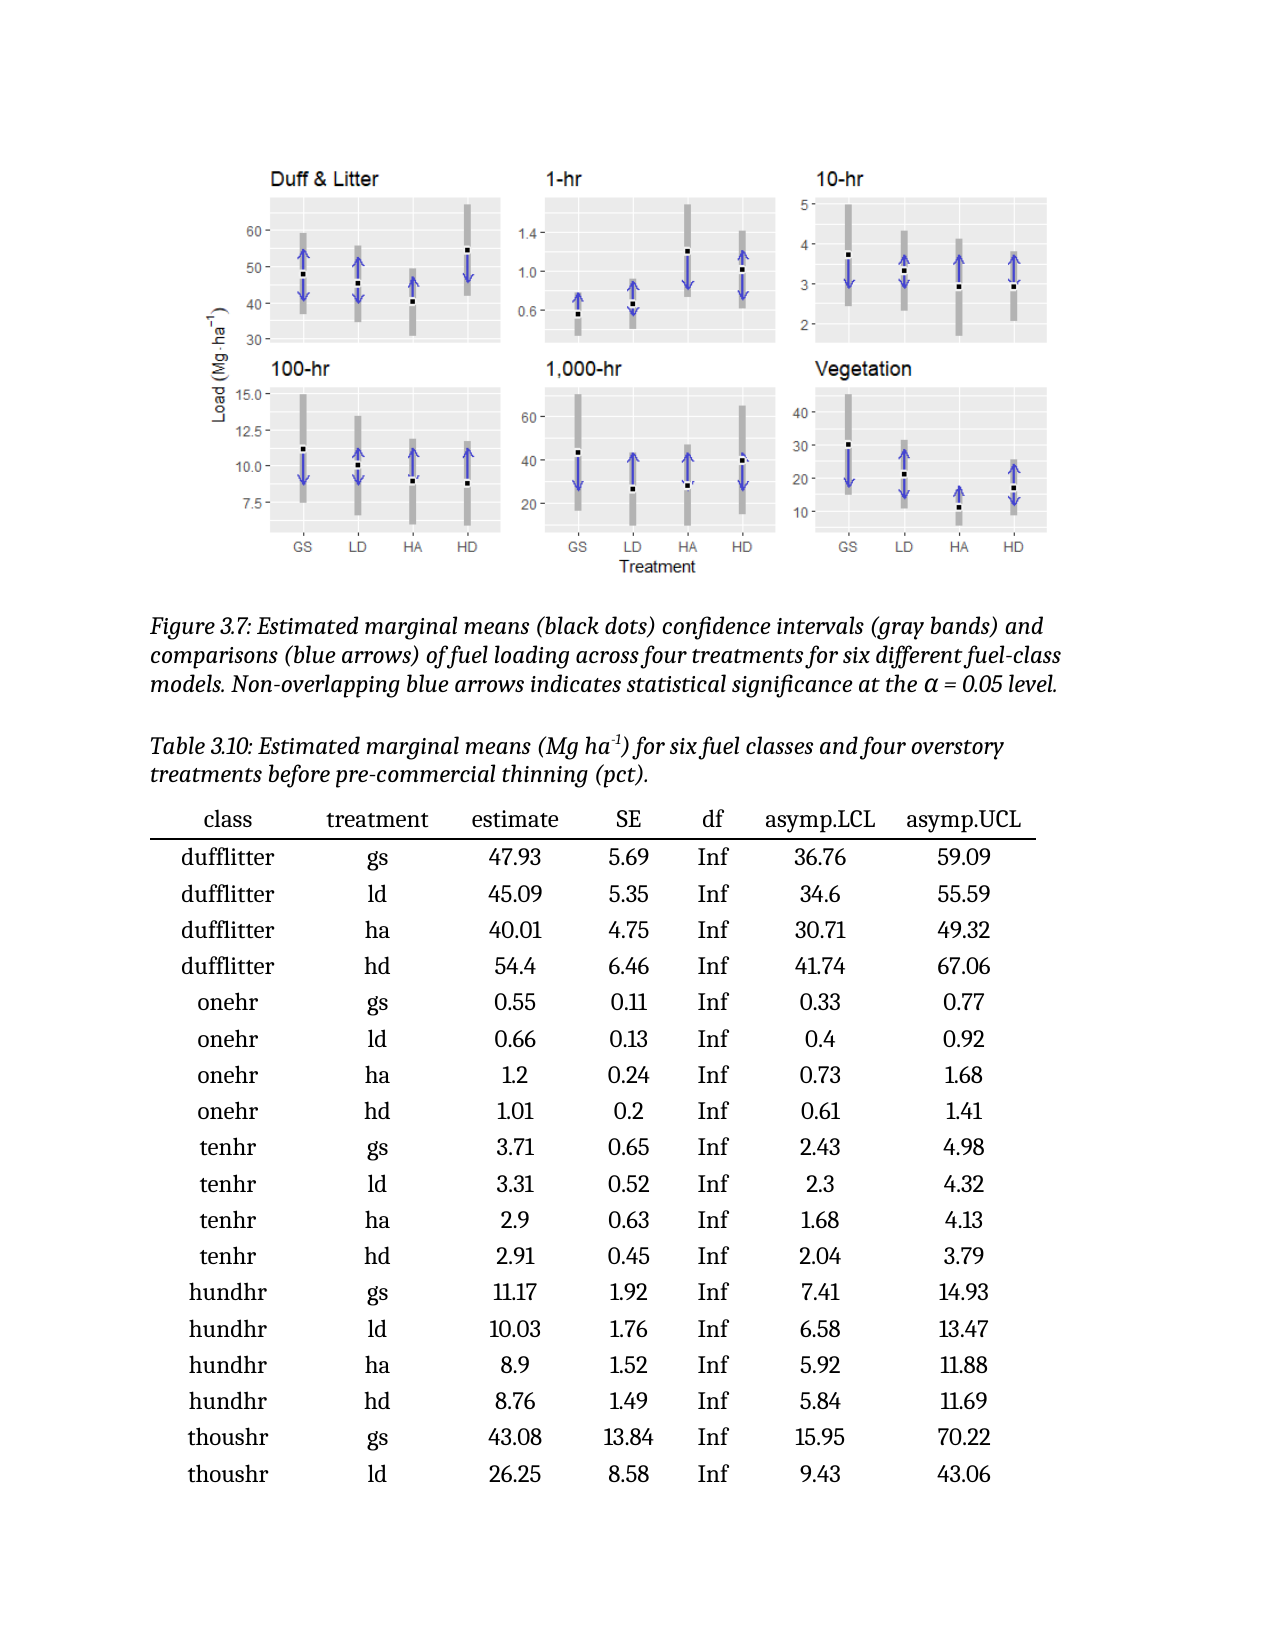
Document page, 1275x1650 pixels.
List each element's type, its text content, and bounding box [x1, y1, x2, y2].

table_header Figure 3.7: Estimated marginal means (black dots) confidence intervals (gray bands) and comparisons (blue arrows) of fuel loading across four treatments for six different fuel-class models. Non-overlapping blue arrows indicates statistical significance at the α = 0.05 level. [139, 150, 1114, 711]
picture [188, 153, 1064, 592]
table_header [139, 711, 1114, 1492]
